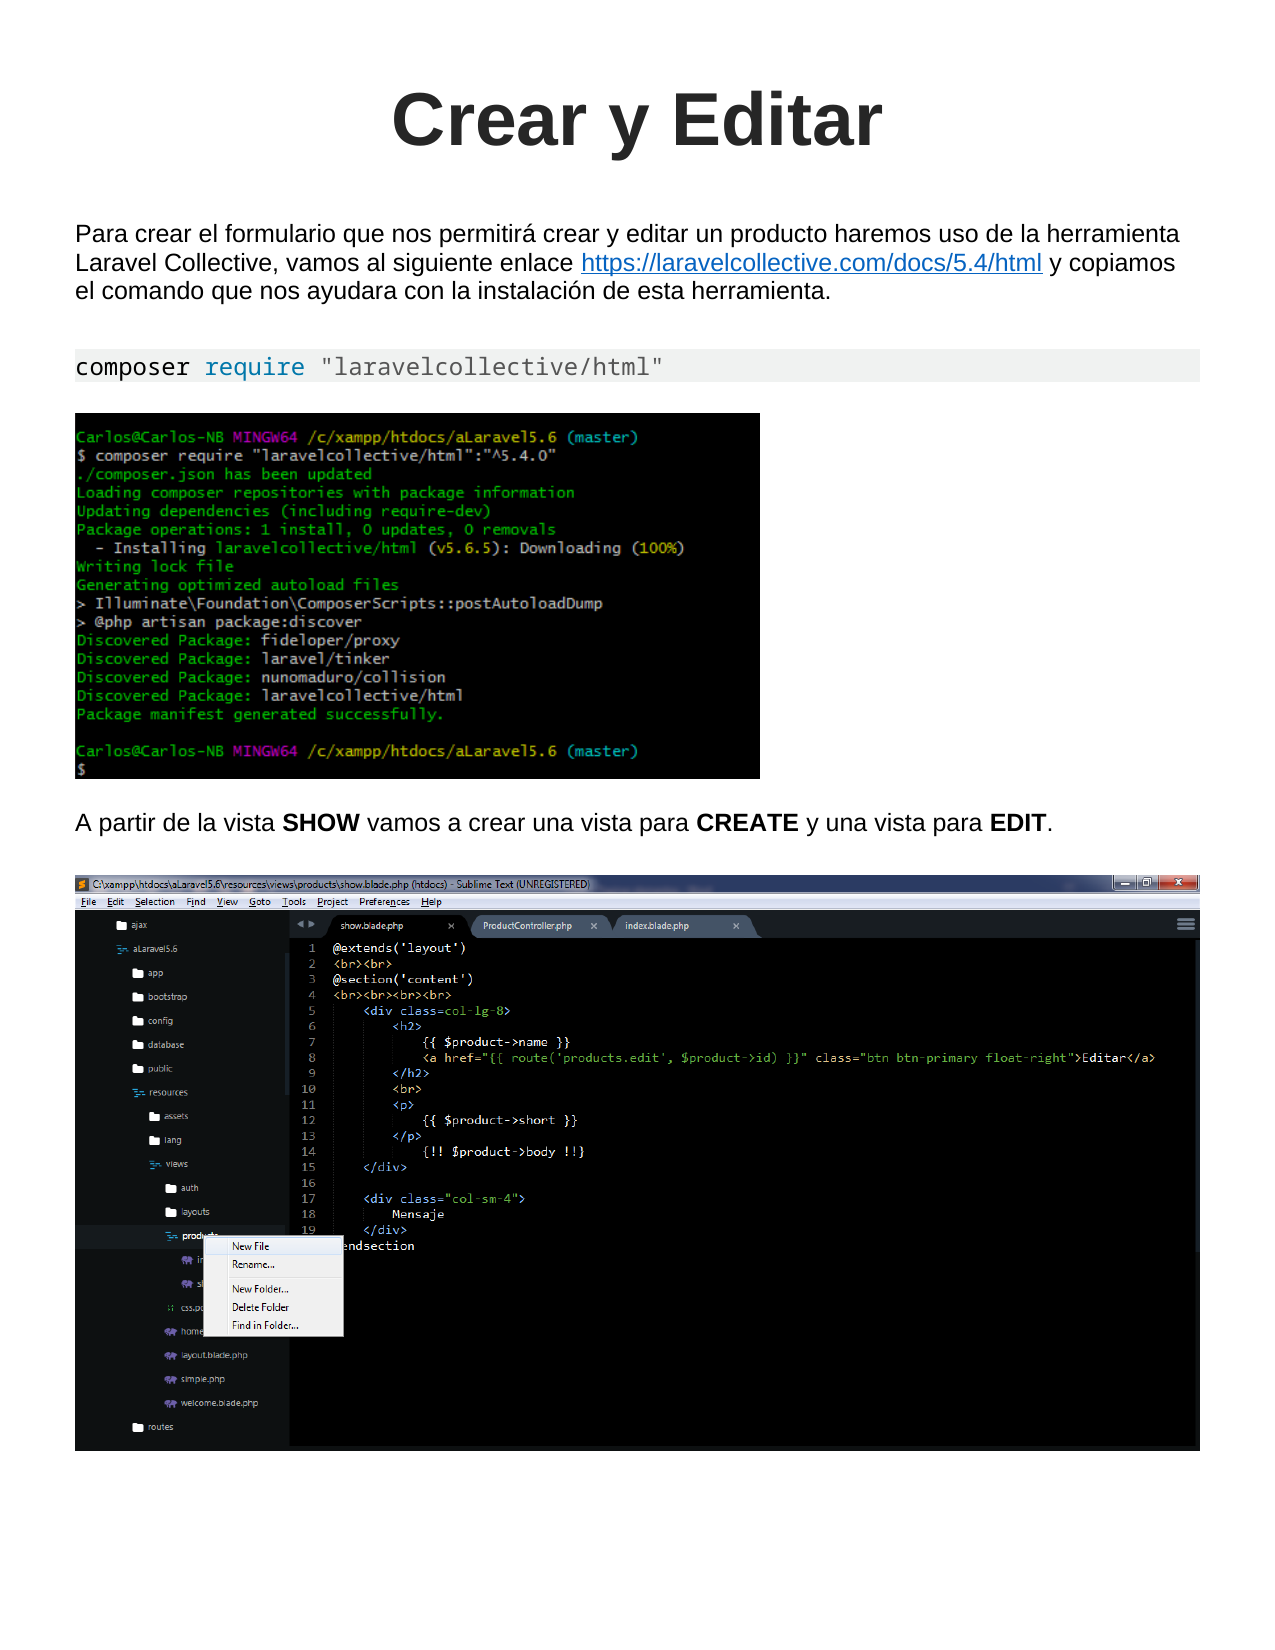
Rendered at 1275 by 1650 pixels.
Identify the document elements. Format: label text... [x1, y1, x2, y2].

text A partir de la vista SHOW vamos a crear una vista para CREATE y una vista para EDIT. [75, 807, 1200, 836]
text Crear y Editar [75, 75, 1200, 161]
text composer require "laravelcollective/html" [75, 349, 1200, 382]
text Para crear el formulario que nos permitirá crear y editar un producto haremos uso de la herramienta Laravel Collective, vamos al siguiente enlace https://laravelcollective.com/docs/5.4/html y copiamos el comando que nos ayudara con la instalación de esta herramienta. [75, 219, 1200, 305]
picture [75, 875, 1200, 1451]
picture [75, 413, 760, 779]
